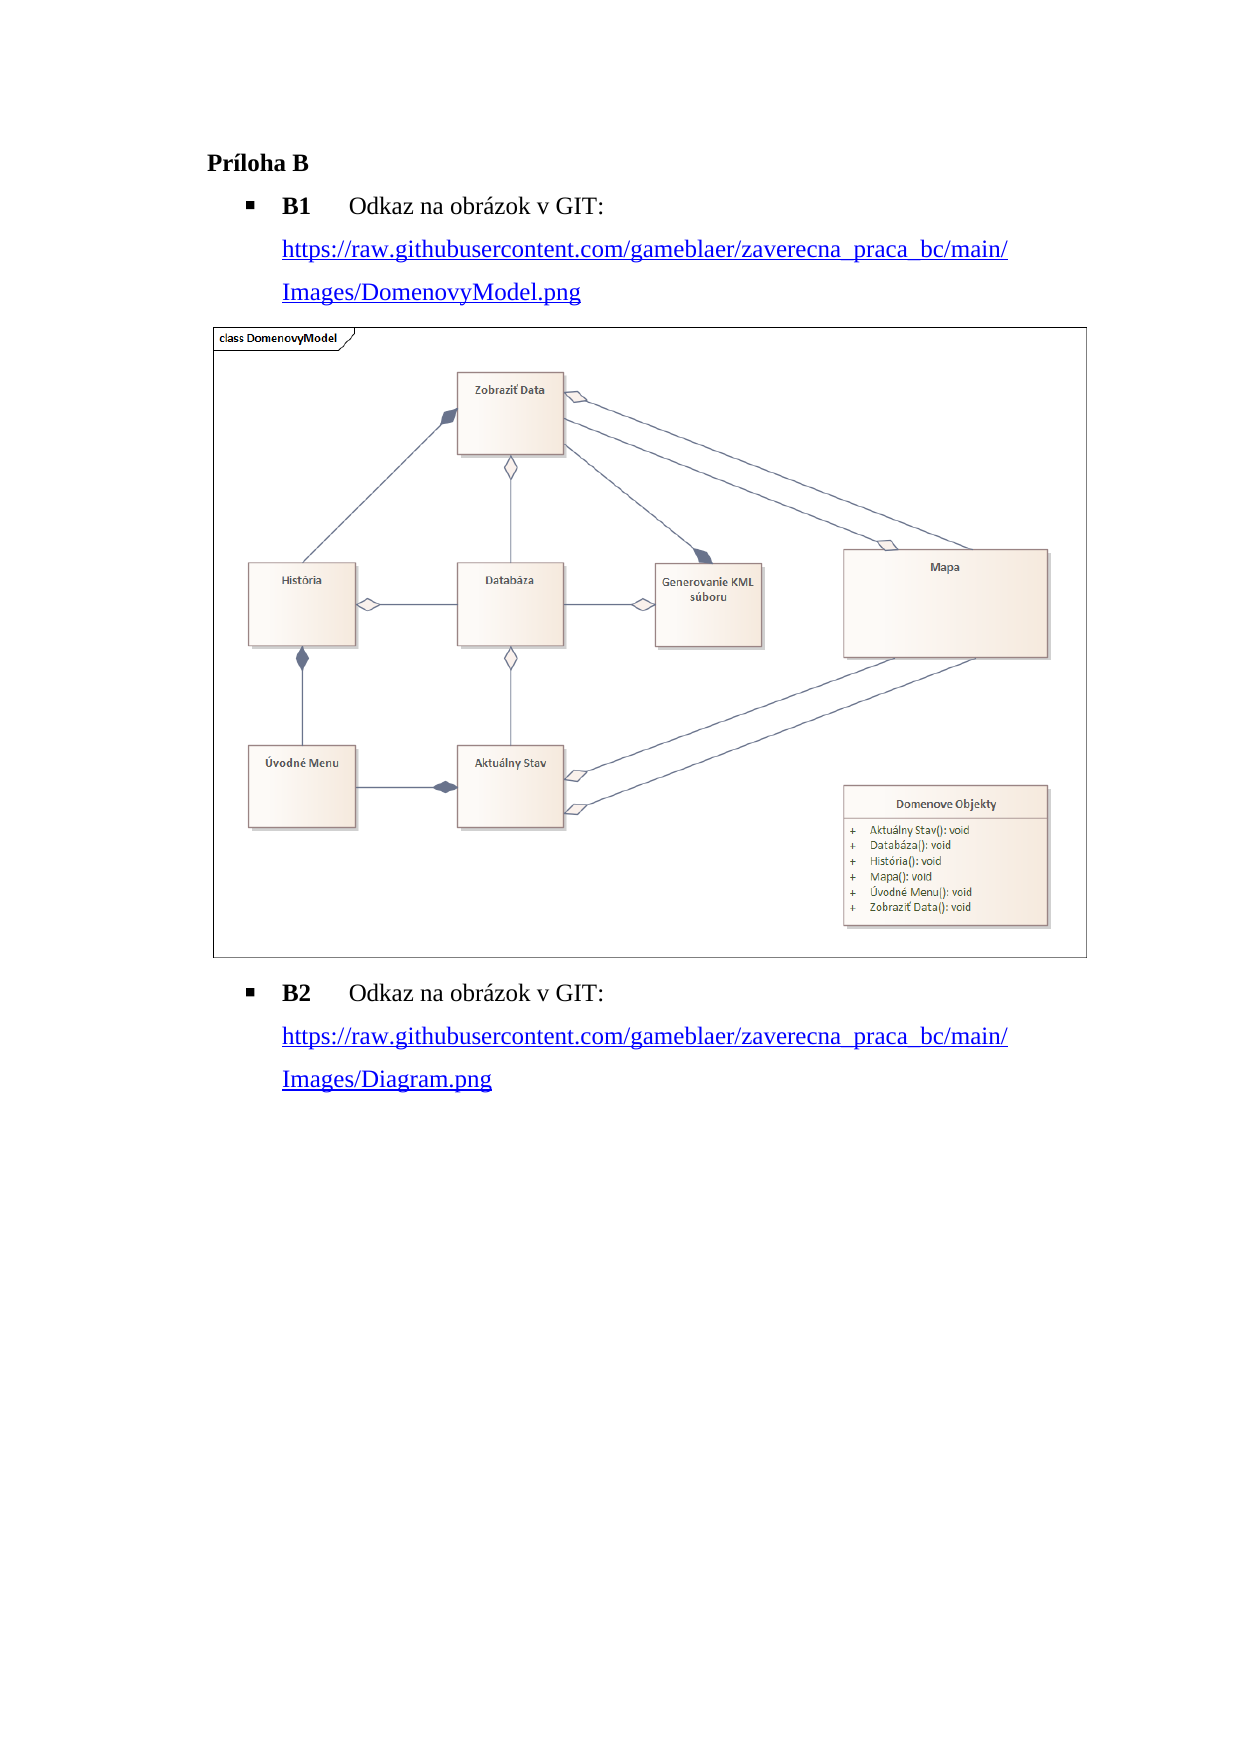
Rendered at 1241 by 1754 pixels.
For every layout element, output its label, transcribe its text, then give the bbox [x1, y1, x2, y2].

list B1 Odkaz na obrázok v GIT: https://raw.githubusercontent.com/gameblaer/zaverecna_praca_bc/main/Images/DomenovyModel.png [244, 191, 1092, 306]
list B2 Odkaz na obrázok v GIT: https://raw.githubusercontent.com/gameblaer/zaverecna_praca_bc/main/Images/Diagram.png [244, 978, 1092, 1093]
text Príloha B [207, 148, 1092, 176]
picture [206, 320, 1093, 964]
